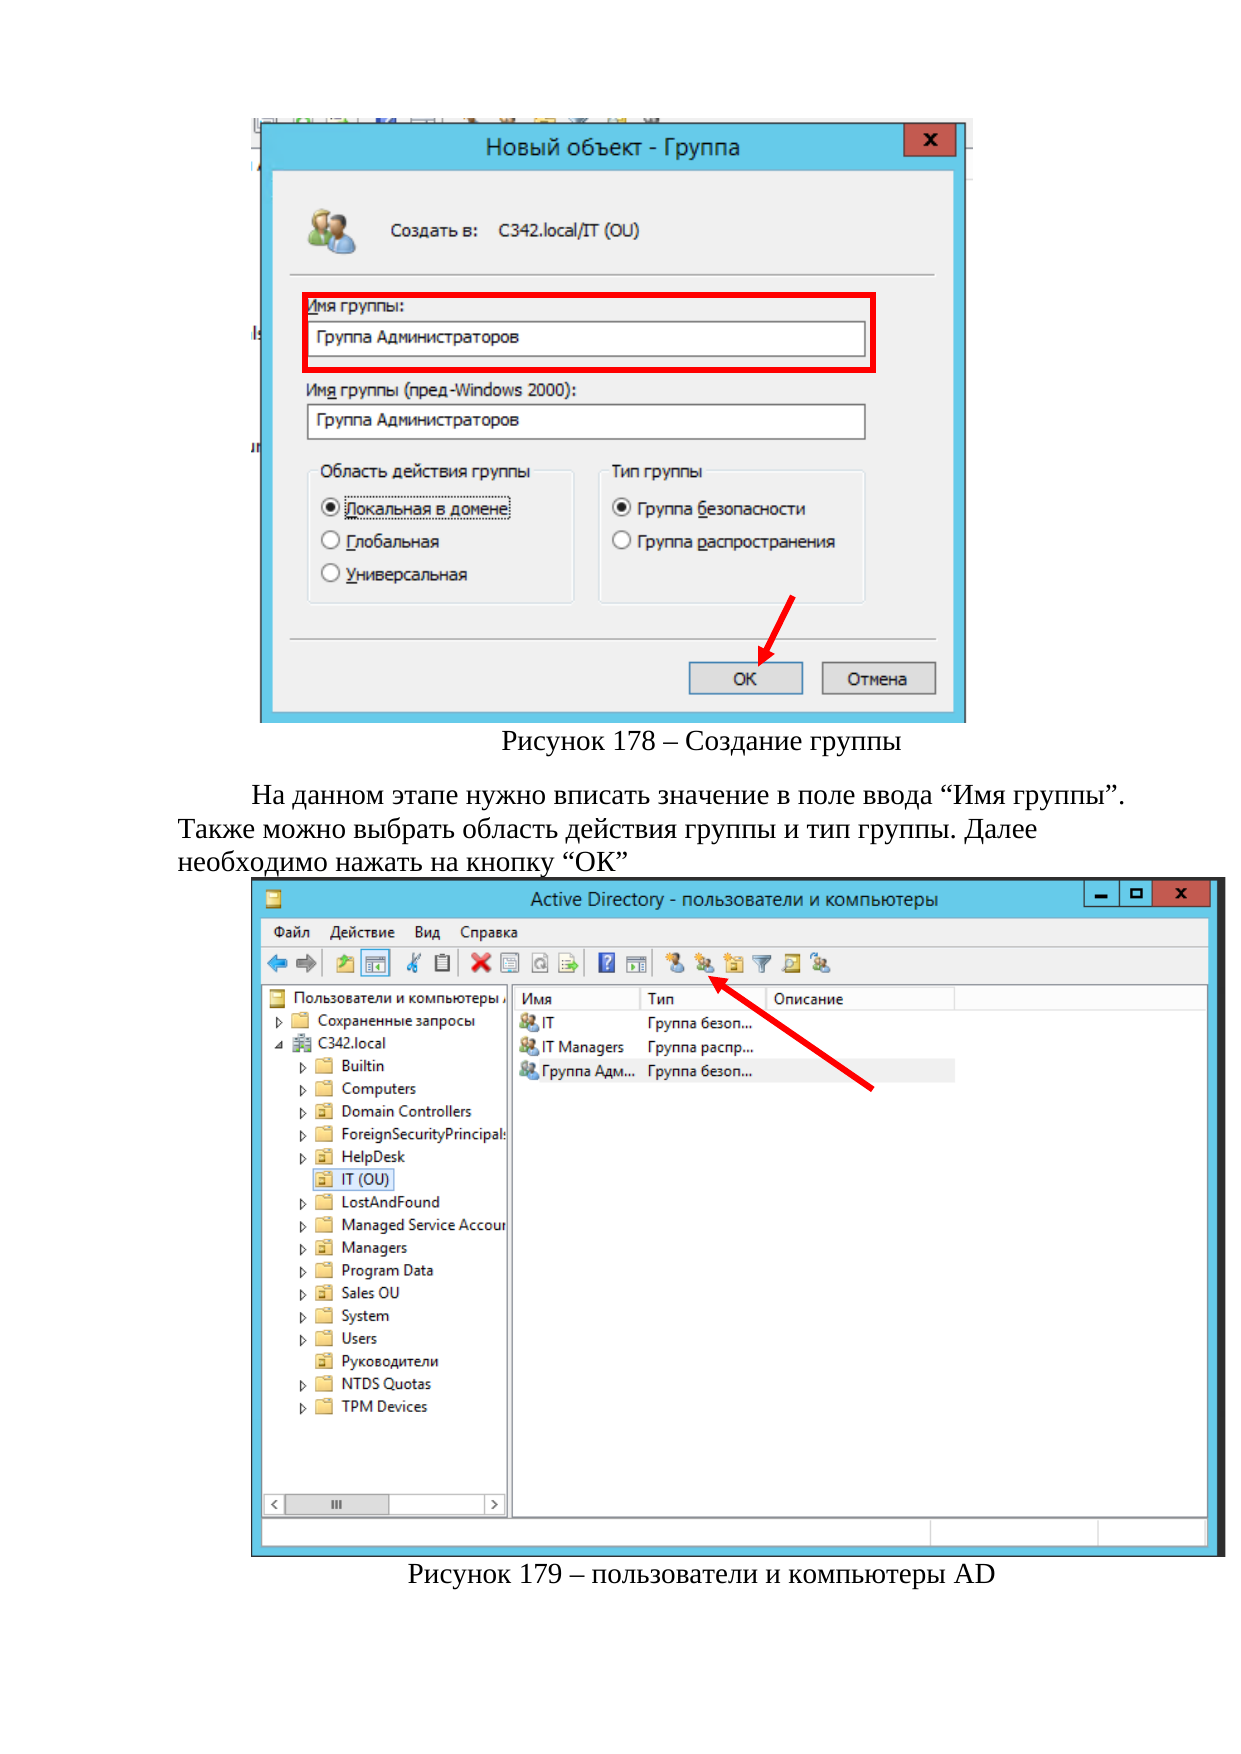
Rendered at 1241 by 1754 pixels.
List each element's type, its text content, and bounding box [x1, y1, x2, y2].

text Рисунок – пользователи и компьютеры AD [177, 1557, 1152, 1590]
text На данном этапе нужно вписать значение в поле ввода “Имя группы”. Также можно выбрать область действия группы и тип группы. Далее необходимо нажать на кнопку “ОК” [177, 777, 1152, 878]
picture [251, 118, 973, 723]
picture [251, 877, 1226, 1557]
